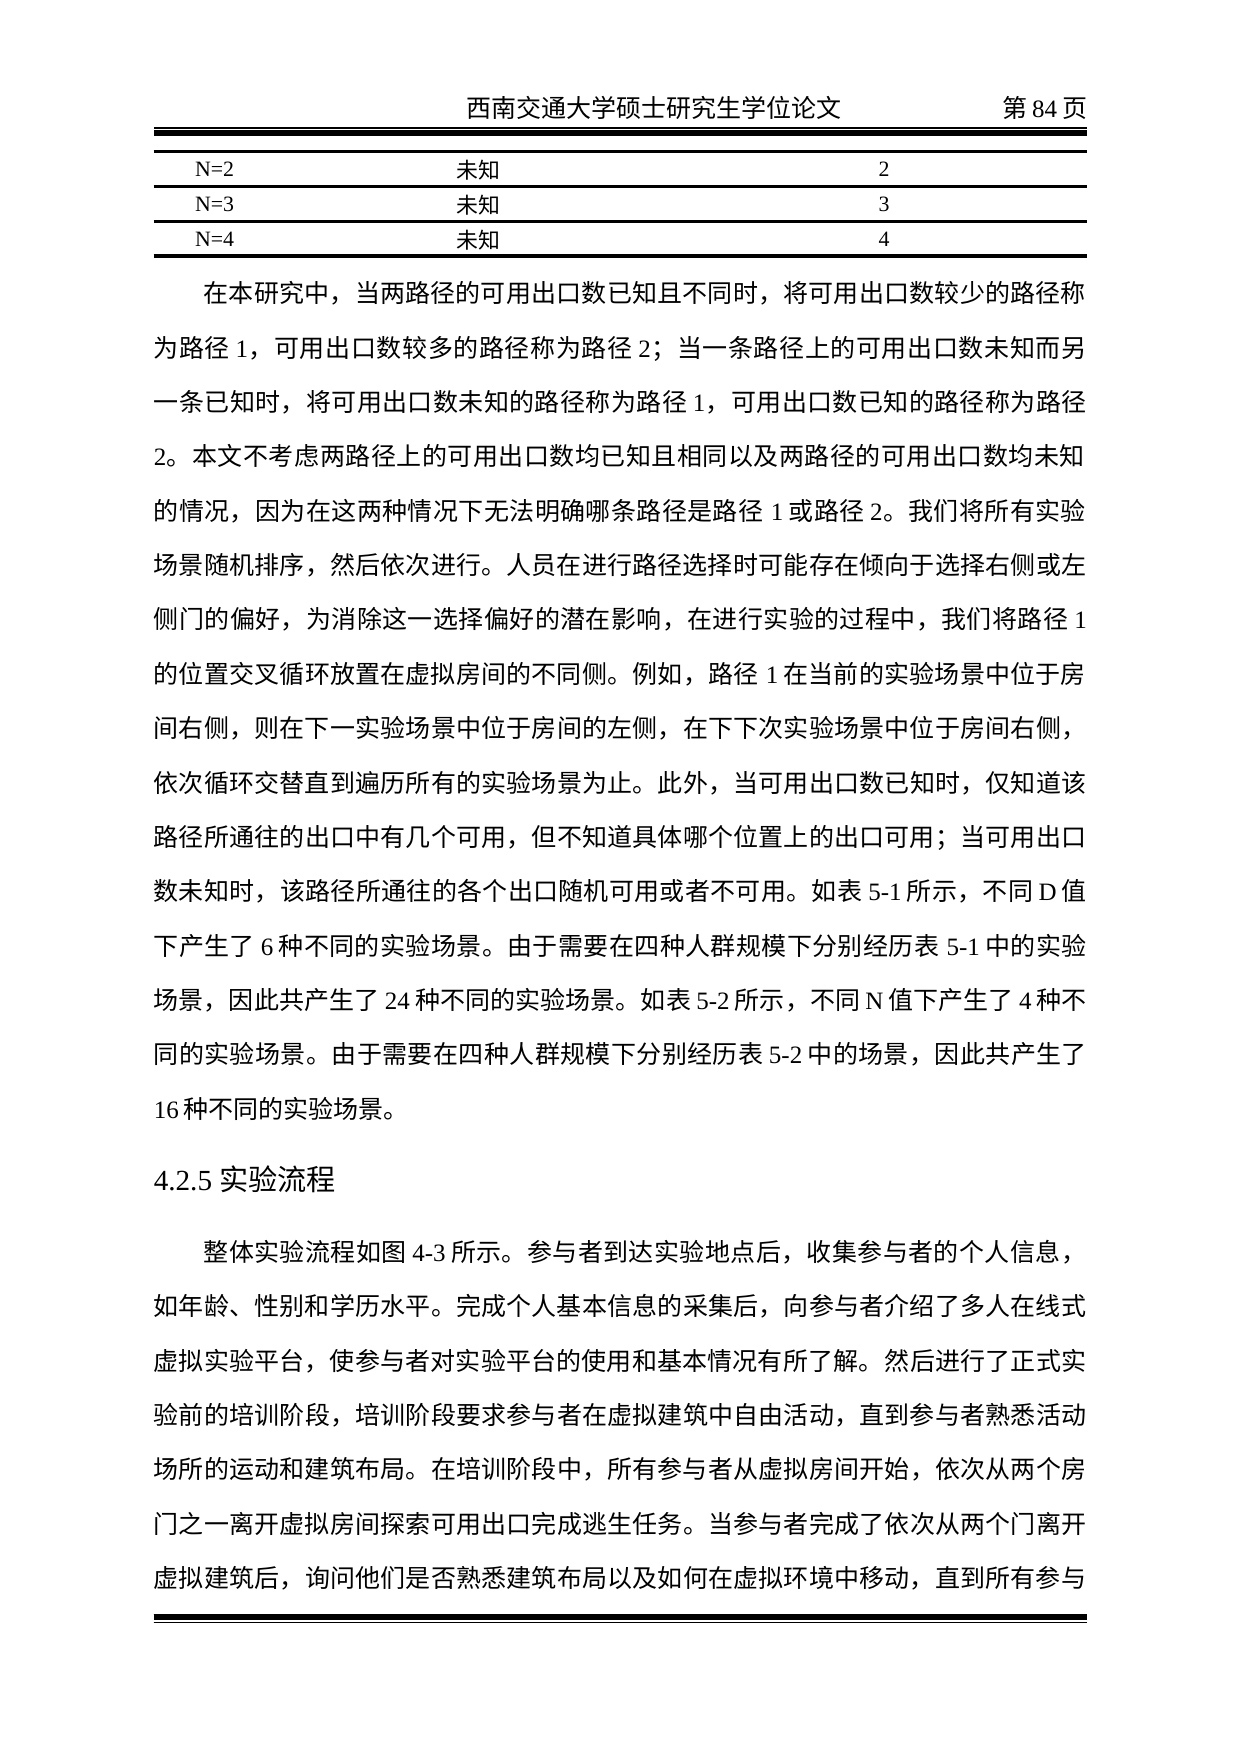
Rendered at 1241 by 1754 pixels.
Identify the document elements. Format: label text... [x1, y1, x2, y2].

table_cell 未知 [275, 223, 681, 254]
text 在本研究中，当两路径的可用出口数已知且不同时，将可用出口数较少的路径称为路径1，可用出口数较多的路径称为路径2；当一条路径上的可用出口数未知而另一条已知时，将可用出口数未知的路径称为路径1，可用出口数已知的路径称为路径2。本文不考虑两路径上的可用出口数均已知且相同以及两路径的可用出口数均未知的情况，因为在这两种情况下无法明确哪条路径是路径1或路径2。我们将所有实验场景随机排序，然后依次进行。人员在进行路径选择时可能存在倾向于选择右侧或左侧门的偏好，为消除这一选择偏好的潜在影响，在进行实验的过程中，我们将路径1的位置交叉循环放置在虚拟房间的不同侧。例如，路径1在当前的实验场景中位于房间右侧，则在下一实验场景中位于房间的左侧，在下下次实验场景中位于房间右侧，依次循环交替直到遍历所有的实验场景为止。此外，当可用出口数已知时，仅知道该路径所通往的出口中有几个可用，但不知道具体哪个位置上的出口可用；当可用出口数未知时，该路径所通往的各个出口随机可用或者不可用。如表5-1所示，不同D值下产生了6种不同的实验场景。由于需要在四种人群规模下分别经历表5-1中的实验场景，因此共产生了24种不同的实验场景。如表5-2所示，不同N值下产生了4种不同的实验场景。由于需要在四种人群规模下分别经历表5-2中的场景，因此共产生了16种不同的实验场景。 [153, 274, 1087, 1126]
table_cell 3 [681, 188, 1087, 219]
table_cell 未知 [275, 153, 681, 185]
table_cell 4 [681, 223, 1087, 254]
table_cell N=2 [154, 153, 275, 185]
table_cell 未知 [275, 188, 681, 219]
subtitle 实验流程 [153, 1156, 1087, 1198]
table_cell N=4 [154, 223, 275, 254]
table_cell 2 [681, 153, 1087, 185]
table_cell N=3 [154, 188, 275, 219]
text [153, 1232, 1087, 1595]
